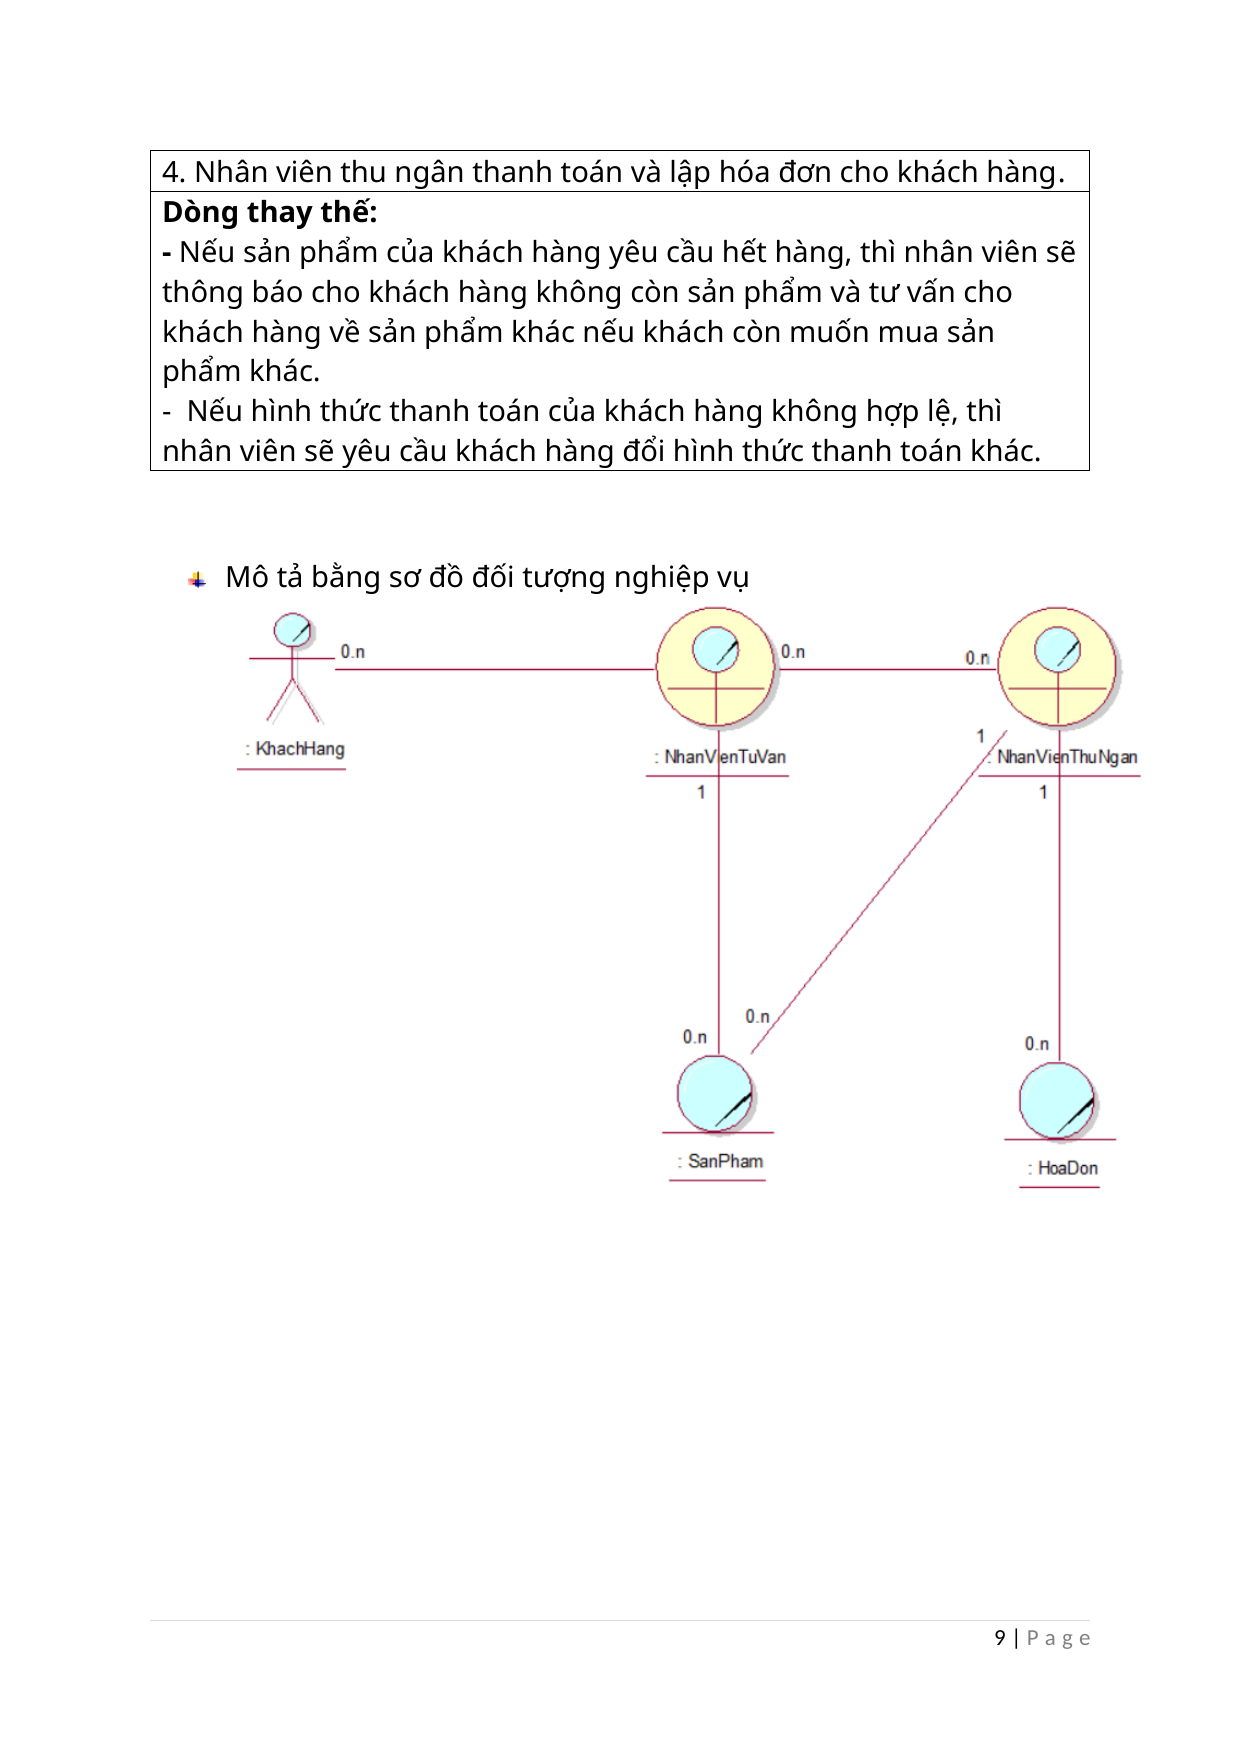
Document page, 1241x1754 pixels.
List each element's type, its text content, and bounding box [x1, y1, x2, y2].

picture [188, 570, 206, 588]
table_cell Dòng thay thế: - Nếu sản phẩm của khách hàng yêu cầu hết hàng, thì nhân viên sẽ thông báo cho khách hàng không còn sản phẩm và tư vấn cho khách hàng về sản phẩm khác nếu khách còn muốn mua sản phẩm khác. - Nếu hình thức thanh toán của khách hàng không hợp lệ, thì nhân viên sẽ yêu cầu khách hàng đổi hình thức thanh toán khác. [151, 192, 1089, 469]
picture [225, 599, 1165, 1212]
list Mô tả bằng sơ đồ đối tượng nghiệp vụ [187, 556, 1090, 596]
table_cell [151, 151, 1089, 191]
